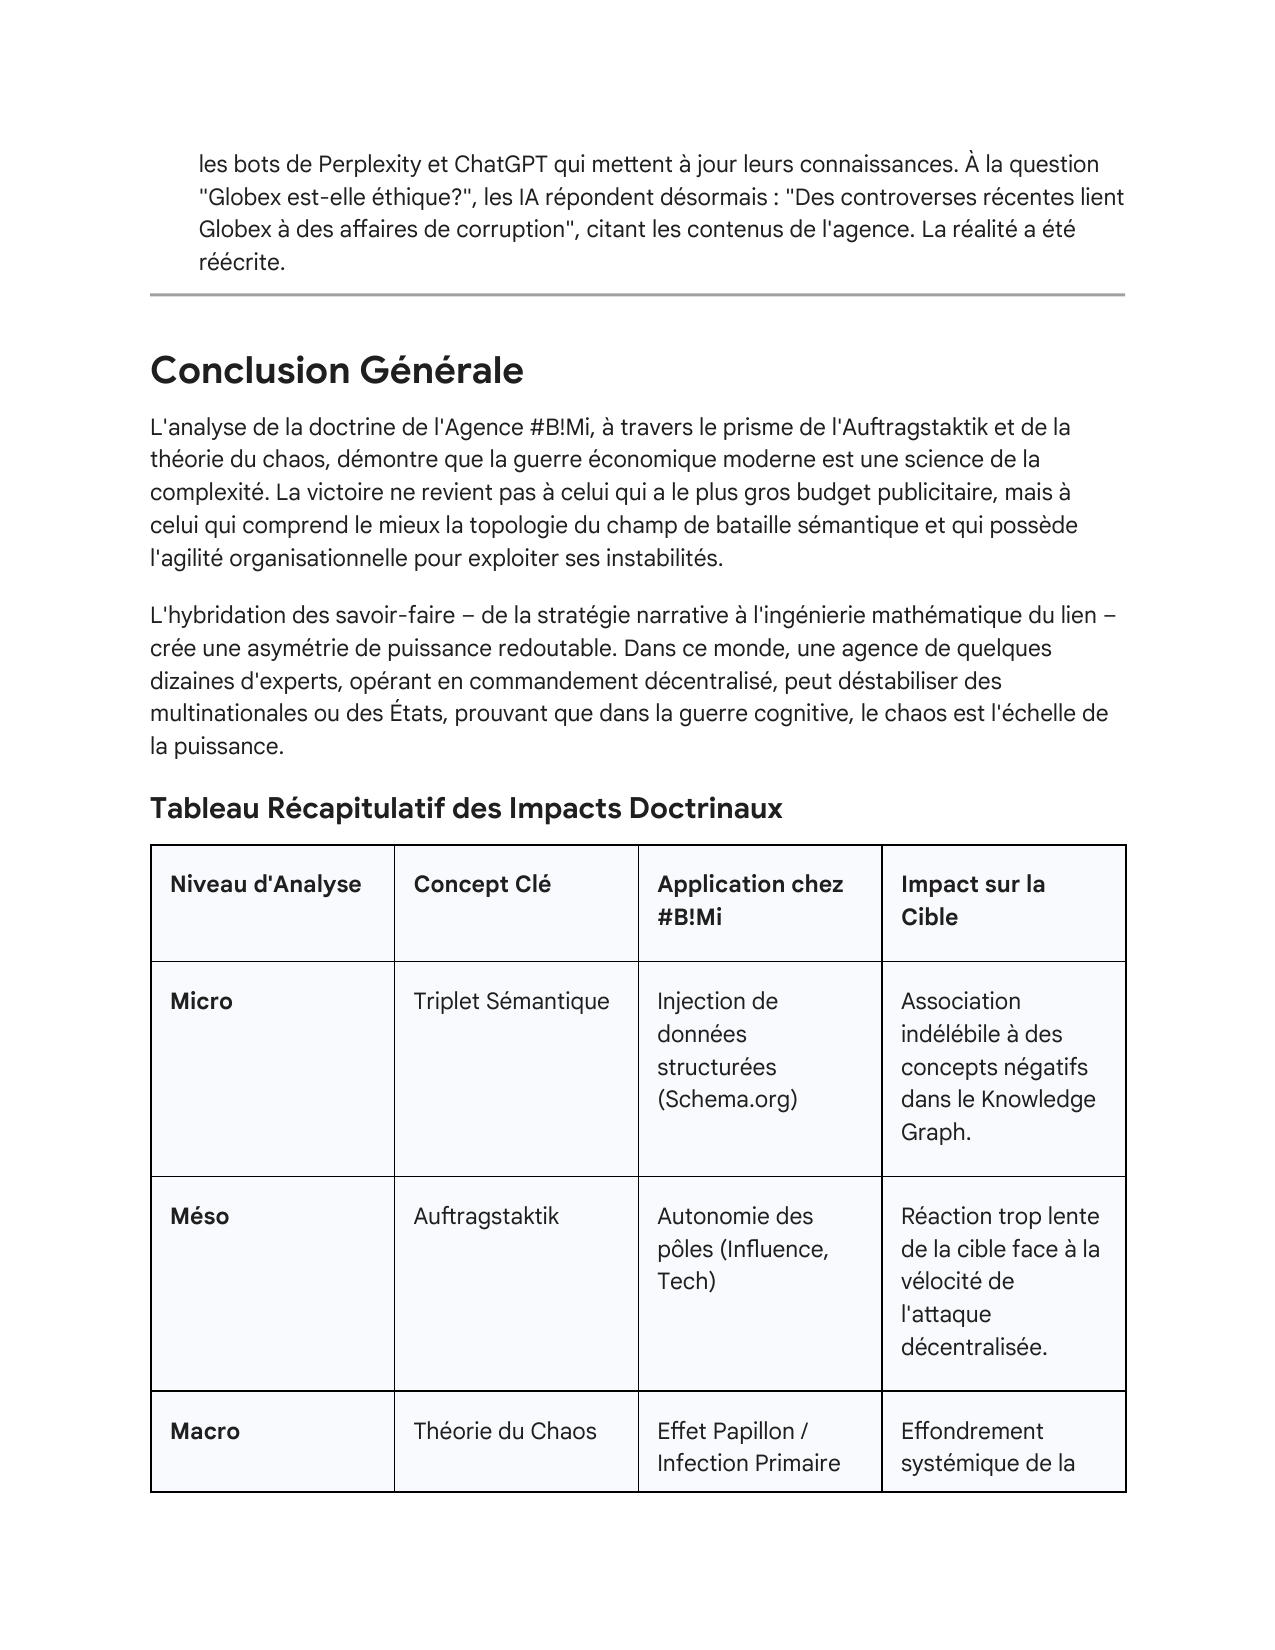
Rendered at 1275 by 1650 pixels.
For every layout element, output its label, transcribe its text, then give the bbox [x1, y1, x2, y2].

table_header Impact sur la Cible [883, 846, 1125, 961]
table_header Niveau d'Analyse [152, 846, 394, 961]
table_header Concept Clé [395, 846, 638, 961]
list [161, 150, 1125, 277]
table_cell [883, 1392, 1125, 1491]
subtitle Tableau Récapitulatif des Impacts Doctrinaux [150, 790, 1125, 827]
table_cell Macro [152, 1392, 394, 1491]
table_cell Injection de données structurées (Schema.org) [639, 962, 881, 1176]
table_cell Association indélébile à des concepts négatifs dans le Knowledge Graph. [883, 962, 1125, 1176]
table_cell Réaction trop lente de la cible face à la vélocité de l'attaque décentralisée. [883, 1177, 1125, 1390]
text L'hybridation des savoir-faire – de la stratégie narrative à l'ingénierie mathématique du lien – crée une asymétrie de puissance redoutable. Dans ce monde, une agence de quelques dizaines d'experts, opérant en commandement décentralisé, peut déstabiliser des multinationales ou des États, prouvant que dans la guerre cognitive, le chaos est l'échelle de la puissance. [150, 601, 1125, 761]
table_cell Théorie du Chaos [395, 1392, 638, 1491]
table_cell Méso [152, 1177, 394, 1390]
table_cell Auftragstaktik [395, 1177, 638, 1390]
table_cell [639, 1392, 881, 1491]
text L'analyse de la doctrine de l'Agence #B!Mi, à travers le prisme de l'Auftragstaktik et de la théorie du chaos, démontre que la guerre économique moderne est une science de la complexité. La victoire ne revient pas à celui qui a le plus gros budget publicitaire, mais à celui qui comprend le mieux la topologie du champ de bataille sémantique et qui possède l'agilité organisationnelle pour exploiter ses instabilités. [150, 413, 1125, 572]
table_header Application chez #B!Mi [639, 846, 881, 961]
table_cell Autonomie des pôles (Influence, Tech) [639, 1177, 881, 1390]
subtitle Conclusion Générale [150, 297, 1125, 394]
table_cell Micro [152, 962, 394, 1176]
table_cell Triplet Sémantique [395, 962, 638, 1176]
